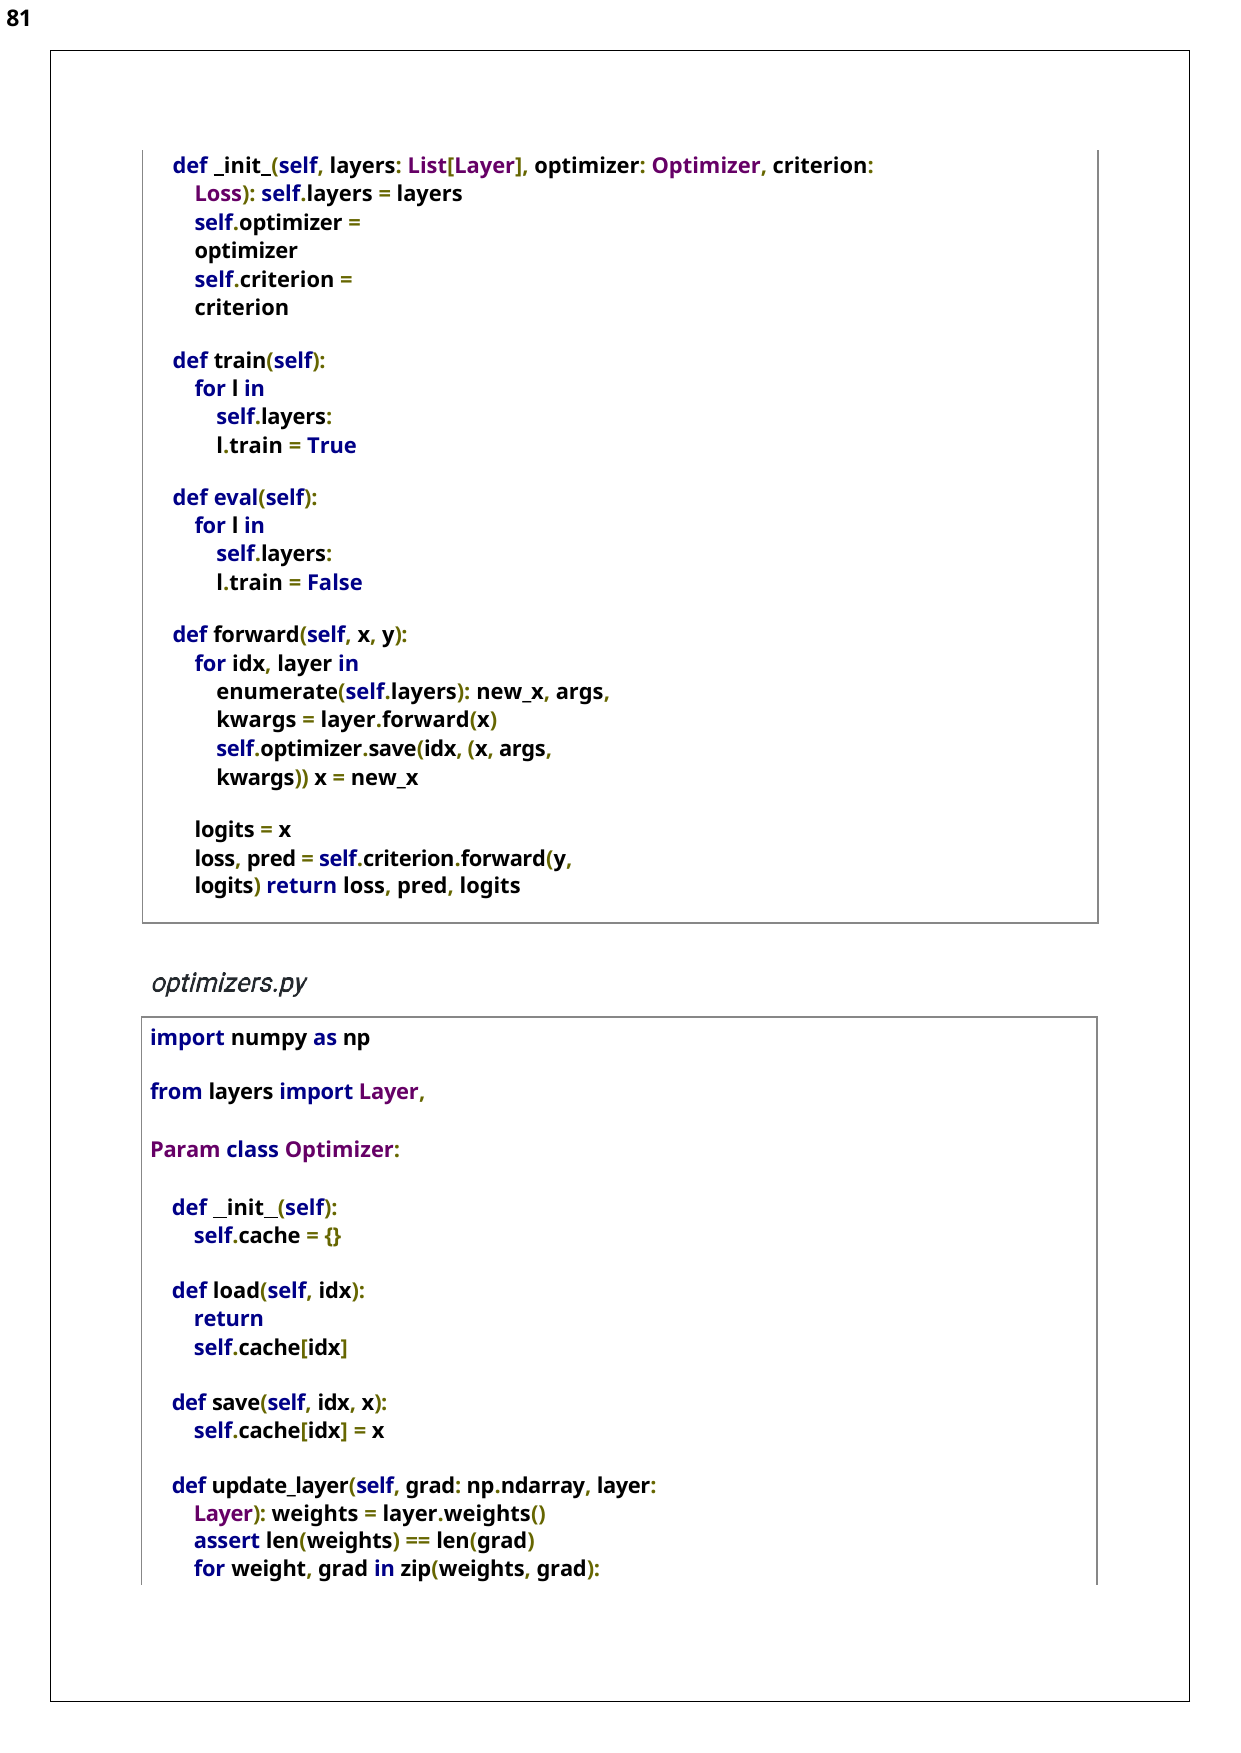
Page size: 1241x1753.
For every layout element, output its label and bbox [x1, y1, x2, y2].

picture [152, 972, 308, 997]
